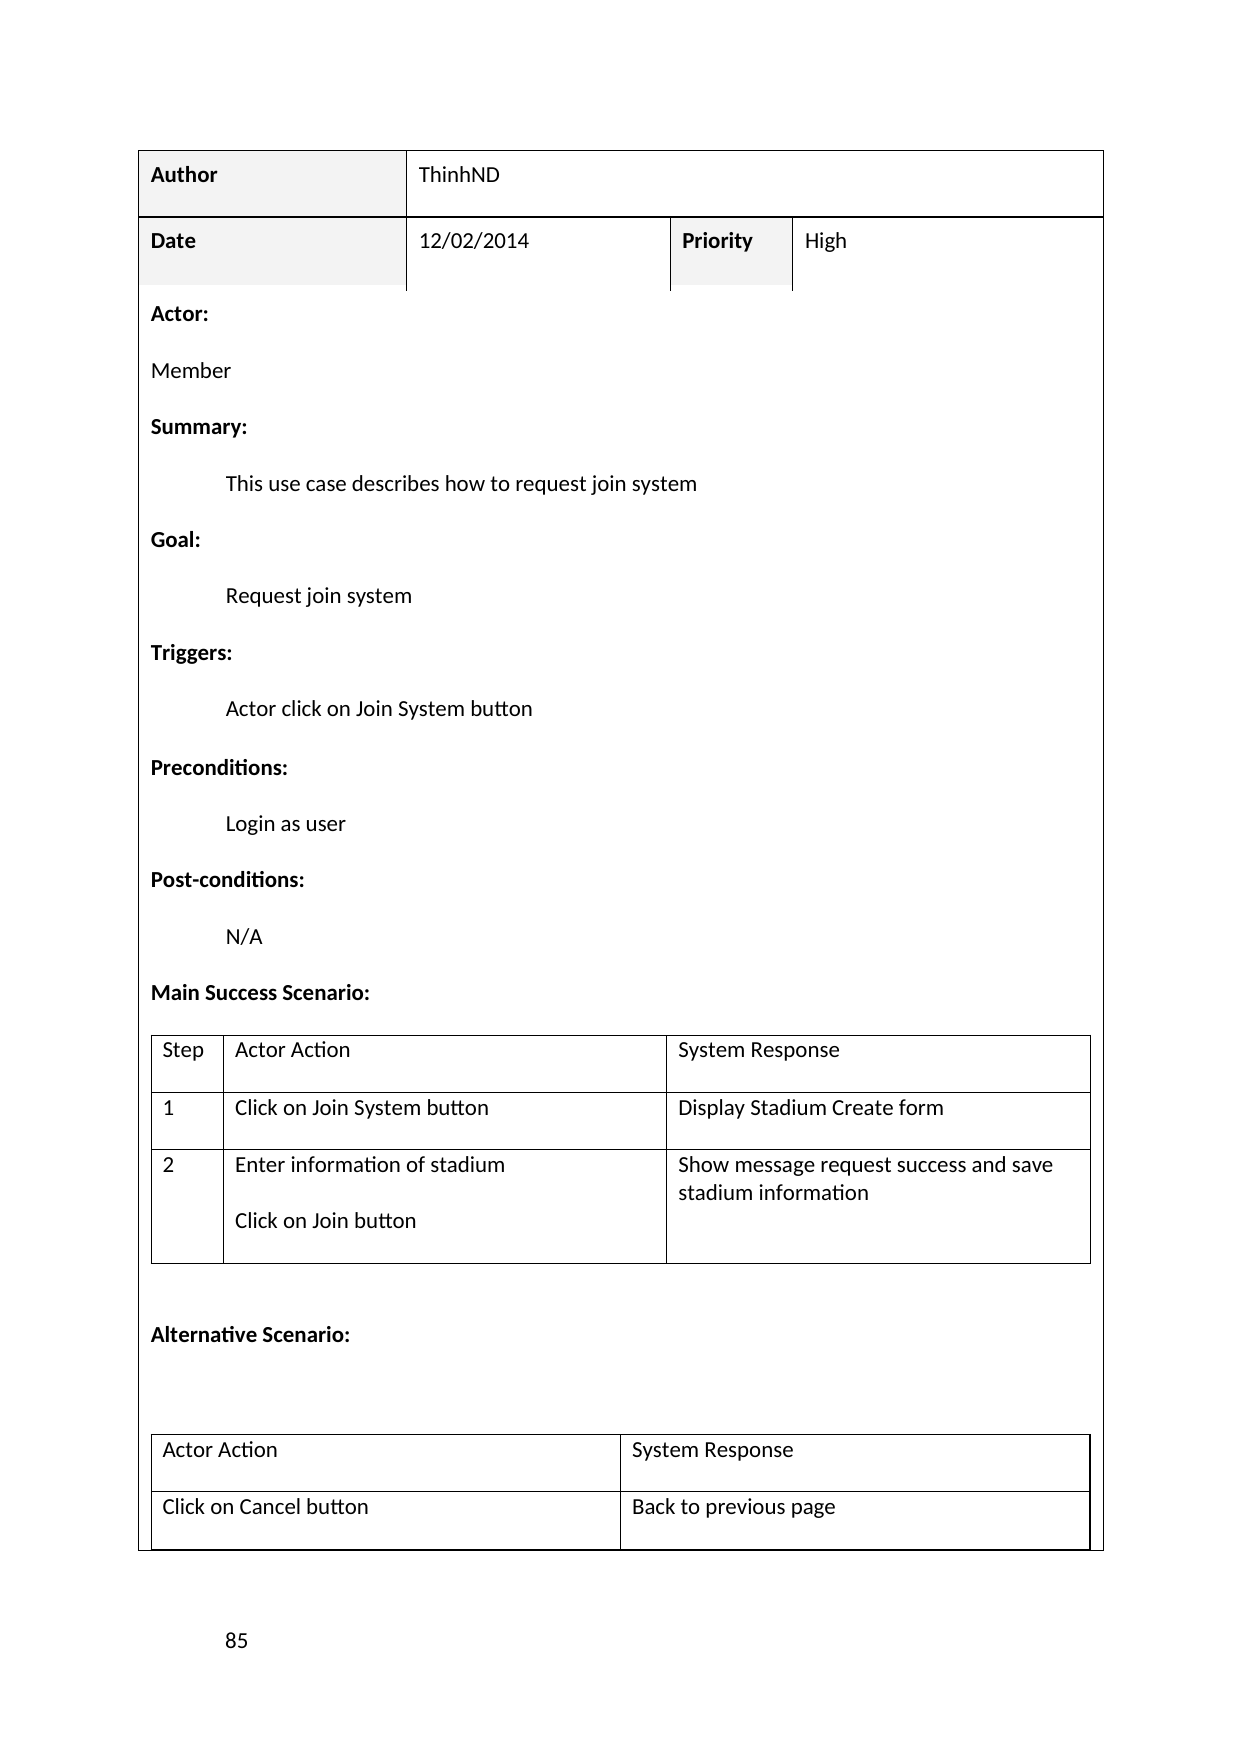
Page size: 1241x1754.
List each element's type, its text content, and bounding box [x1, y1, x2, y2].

table_cell Author [139, 151, 406, 216]
table_cell Priority [671, 218, 792, 285]
table_cell ThinhND [407, 151, 1103, 216]
table_cell 12/02/2014 [407, 218, 670, 285]
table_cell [139, 291, 1103, 1550]
table_cell High [793, 218, 1103, 285]
table_cell Date [139, 218, 406, 285]
